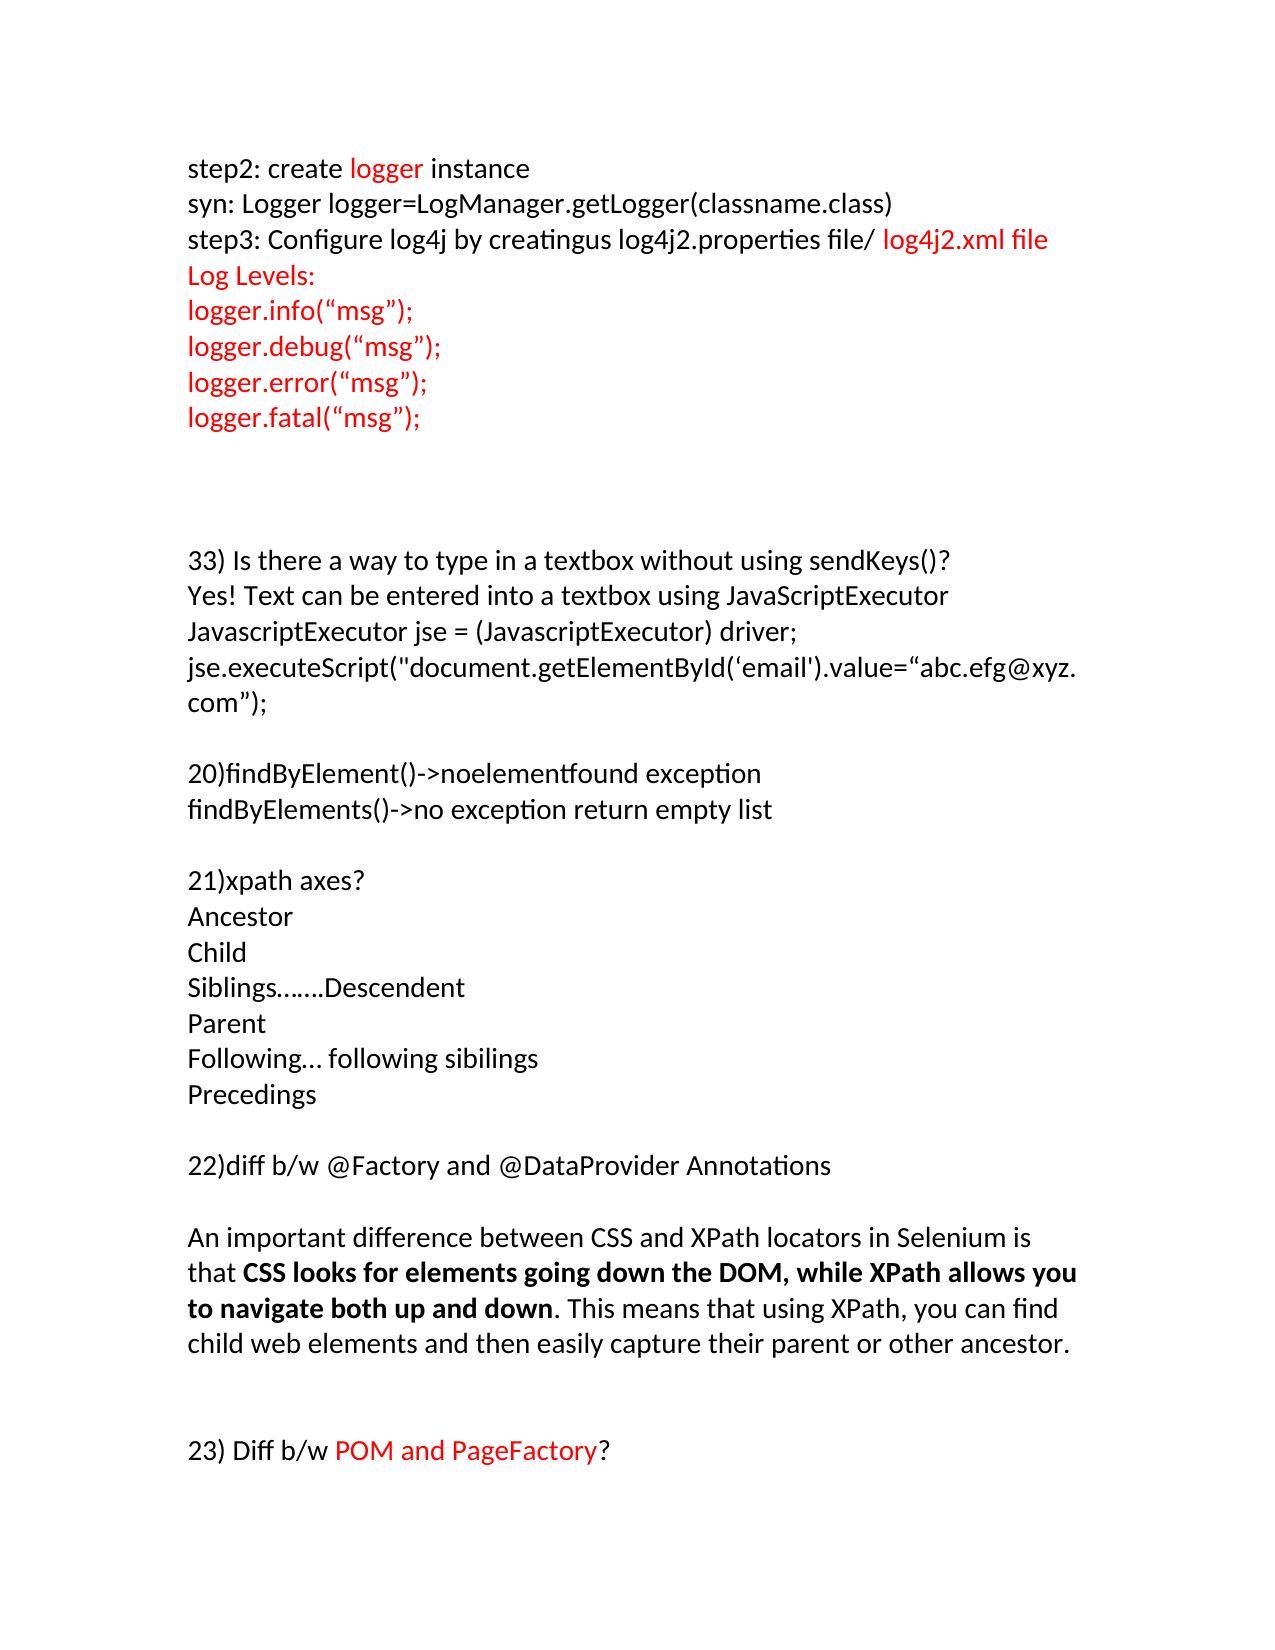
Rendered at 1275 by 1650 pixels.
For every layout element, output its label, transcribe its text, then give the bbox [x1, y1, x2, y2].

text Ancestor [187, 898, 1087, 934]
text An important difference between CSS and XPath locators in Selenium is that CSS looks for elements going down the DOM, while XPath allows you to navigate both up and down. This means that using XPath, you can find child web elements and then easily capture their parent or other ancestor. [187, 1219, 1087, 1361]
text JavascriptExecutor jse = (JavascriptExecutor) driver; [187, 613, 1087, 649]
text logger.error(“msg”); [187, 364, 1087, 399]
text step2: create logger instance [187, 150, 1087, 186]
text 21)xpath axes? [187, 862, 1087, 898]
text 23) Diff b/w POM and PageFactory? [187, 1432, 1087, 1468]
text syn: Logger logger=LogManager.getLogger(classname.class) [187, 186, 1087, 221]
text 33) Is there a way to type in a textbox without using sendKeys()? [187, 542, 1087, 577]
text logger.debug(“msg”); [187, 328, 1087, 364]
text Child [187, 934, 1087, 969]
text Log Levels: [187, 257, 1087, 292]
text Yes! Text can be entered into a textbox using JavaScriptExecutor [187, 577, 1087, 613]
text findByElements()->no exception return empty list [187, 791, 1087, 827]
text 20)findByElement()->noelementfound exception [187, 756, 1087, 791]
text Parent [187, 1005, 1087, 1041]
text Following… following sibilings [187, 1041, 1087, 1076]
text 22)diff b/w @Factory and @DataProvider Annotations [187, 1147, 1087, 1183]
text logger.fatal(“msg”); [187, 399, 1087, 435]
text Siblings…….Descendent [187, 969, 1087, 1005]
text step3: Configure log4j by creatingus log4j2.properties file/ log4j2.xml file [187, 221, 1087, 257]
text logger.info(“msg”); [187, 292, 1087, 328]
text Precedings [187, 1076, 1087, 1112]
text jse.executeScript("document.getElementById(‘email').value=“abc.efg@xyz.com”); [187, 649, 1087, 720]
